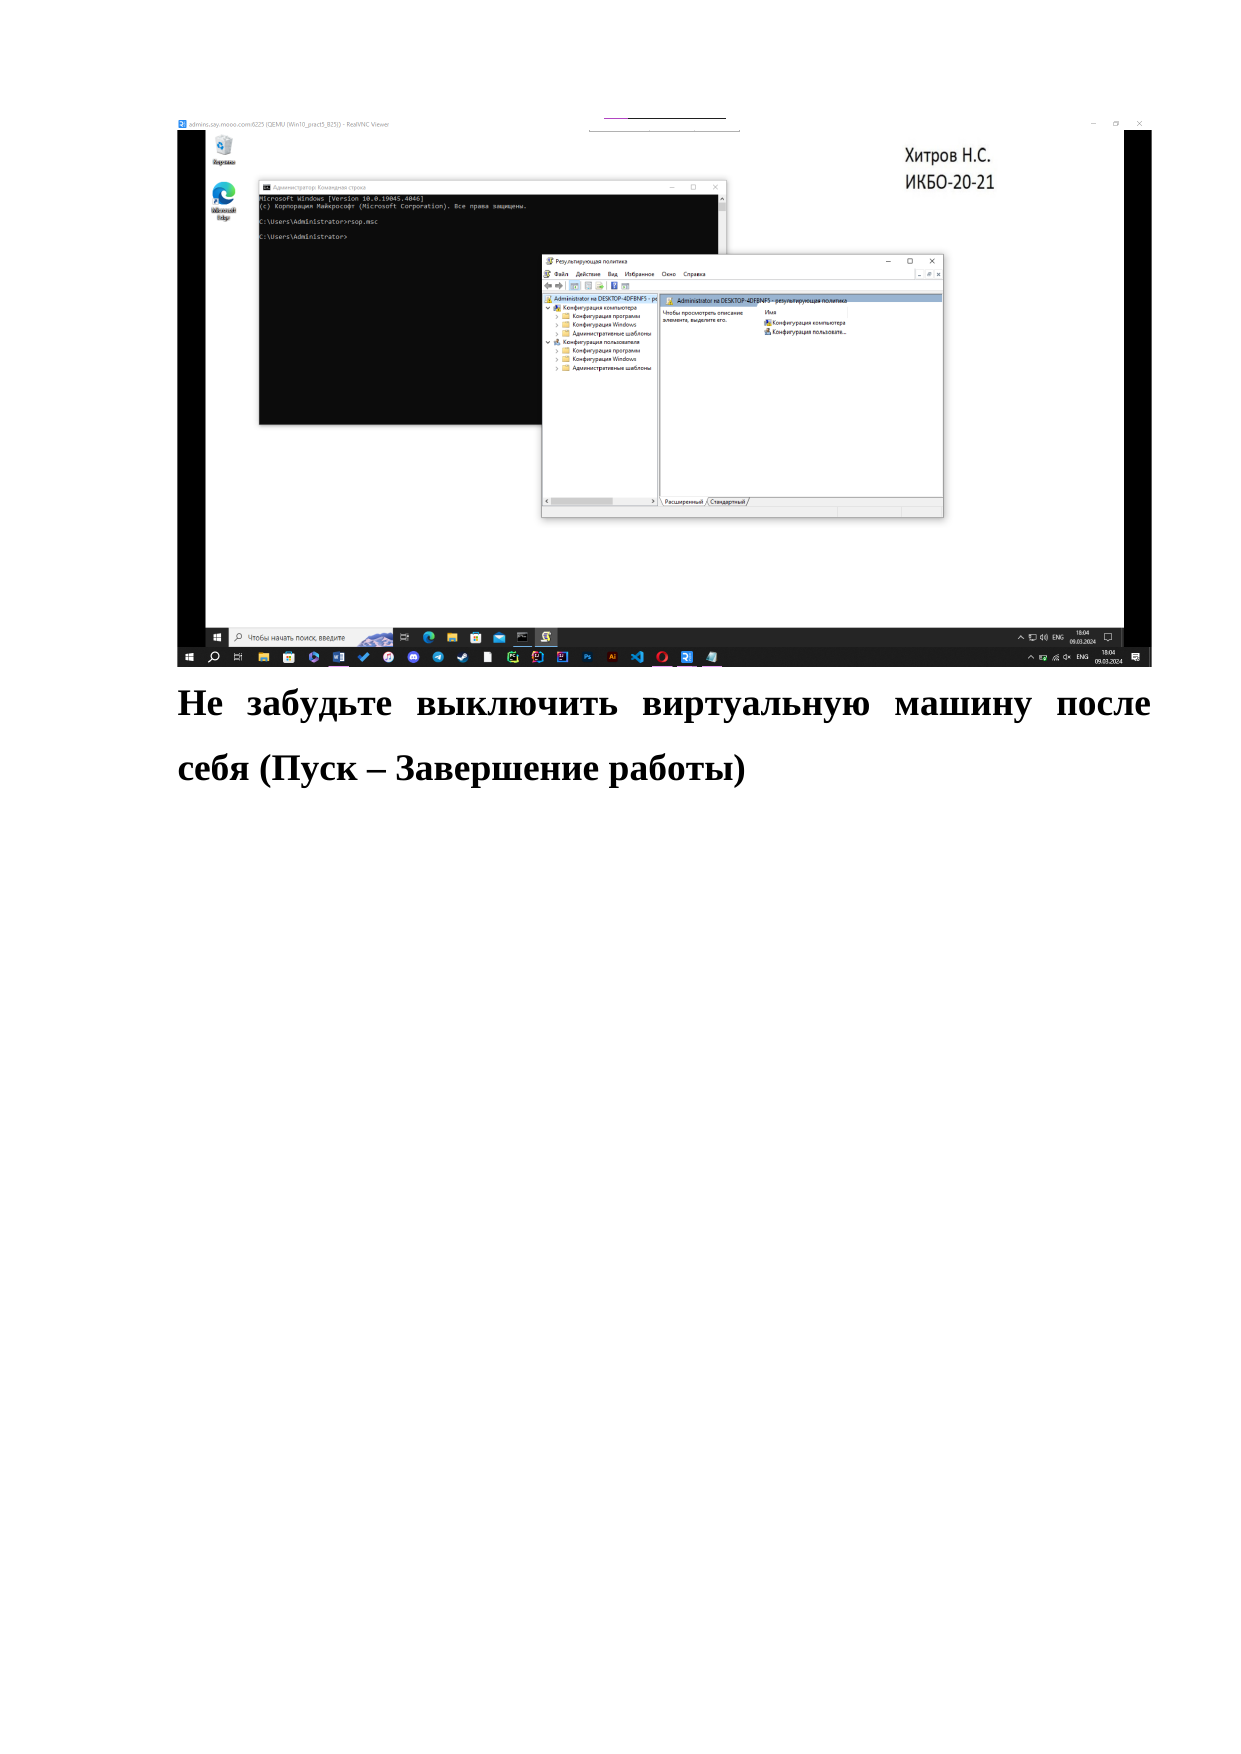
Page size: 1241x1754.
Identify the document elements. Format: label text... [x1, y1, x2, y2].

text Не забудьте выключить виртуальную машину после себя (Пуск – Завершение работы) [177, 680, 1152, 788]
picture [177, 118, 1152, 667]
